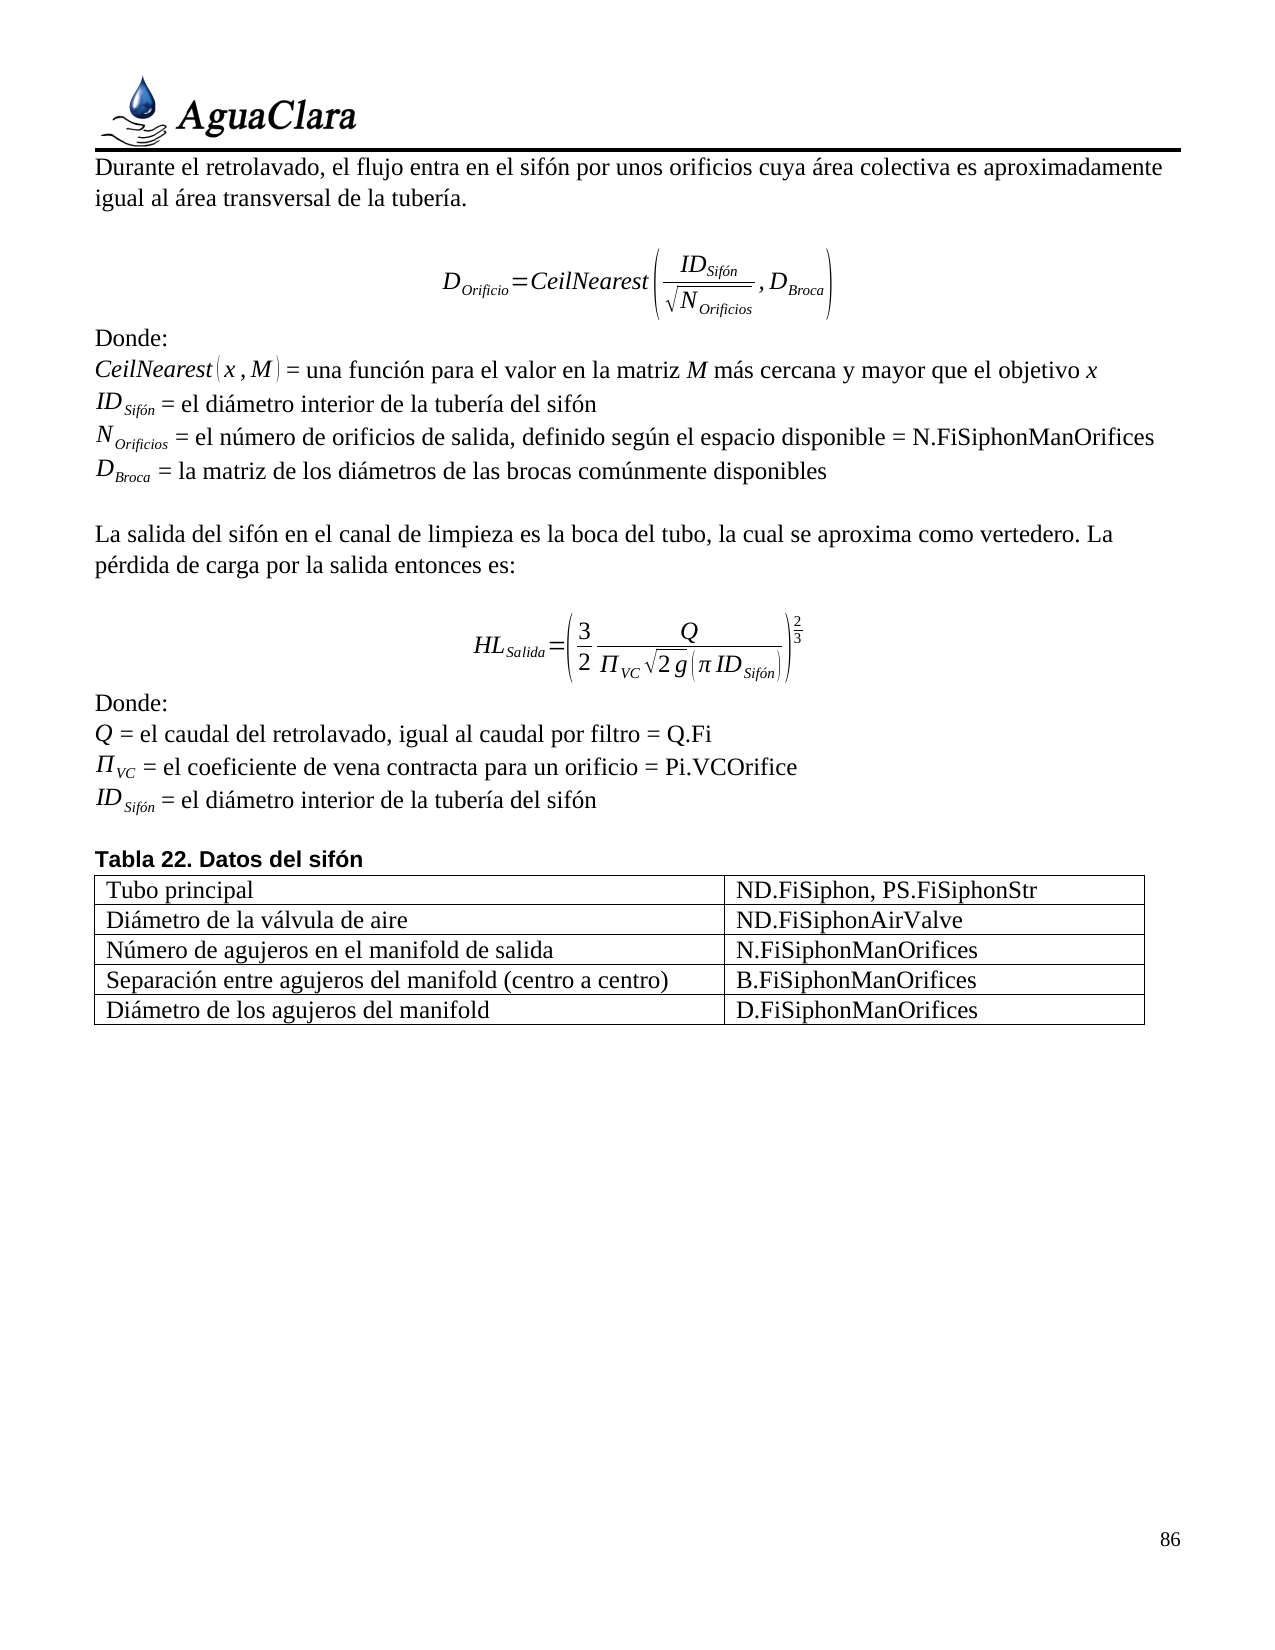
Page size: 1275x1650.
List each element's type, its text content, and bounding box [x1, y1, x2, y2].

table_cell B.FiSiphonManOrifices [725, 965, 1144, 994]
list Donde: [94, 688, 1181, 717]
list Donde: [94, 323, 1181, 352]
table_header ND.FiSiphon, PS.FiSiphonStr [725, 876, 1144, 904]
table_cell Separación entre agujeros del manifold (centro a centro) [95, 965, 724, 994]
table_header Tubo principal [95, 876, 724, 904]
list = el diámetro interior de la tubería del sifón [94, 387, 1181, 419]
table_cell D.FiSiphonManOrifices [725, 995, 1144, 1023]
table_cell Número de agujeros en el manifold de salida [95, 935, 724, 964]
text Durante el retrolavado, el flujo entra en el sifón por unos orificios cuya área colectiva es aproximadamente igual al área transversal de la tubería. [94, 152, 1181, 212]
picture [94, 75, 373, 148]
list = el número de orificios de salida, definido según el espacio disponible = N.FiSiphonManOrifices [94, 421, 1181, 452]
list = el caudal del retrolavado, igual al caudal por filtro = Q.Fi [94, 719, 1181, 748]
list = una función para el valor en la matriz M más cercana y mayor que el objetivo x [94, 354, 1181, 385]
table_cell N.FiSiphonManOrifices [725, 935, 1144, 964]
text Tabla 22. Datos del sifón [94, 846, 1181, 872]
list = el coeficiente de vena contracta para un orificio = Pi.VCOrifice [94, 750, 1181, 782]
table_cell Diámetro de los agujeros del manifold [95, 995, 724, 1023]
table_cell Diámetro de la válvula de aire [95, 905, 724, 934]
table_cell ND.FiSiphonAirValve [725, 905, 1144, 934]
text La salida del sifón en el canal de limpieza es la boca del tubo, la cual se aproxima como vertedero. La pérdida de carga por la salida entonces es: [94, 519, 1181, 579]
list = el diámetro interior de la tubería del sifón [94, 784, 1181, 815]
list = la matriz de los diámetros de las brocas comúnmente disponibles [94, 455, 1181, 486]
